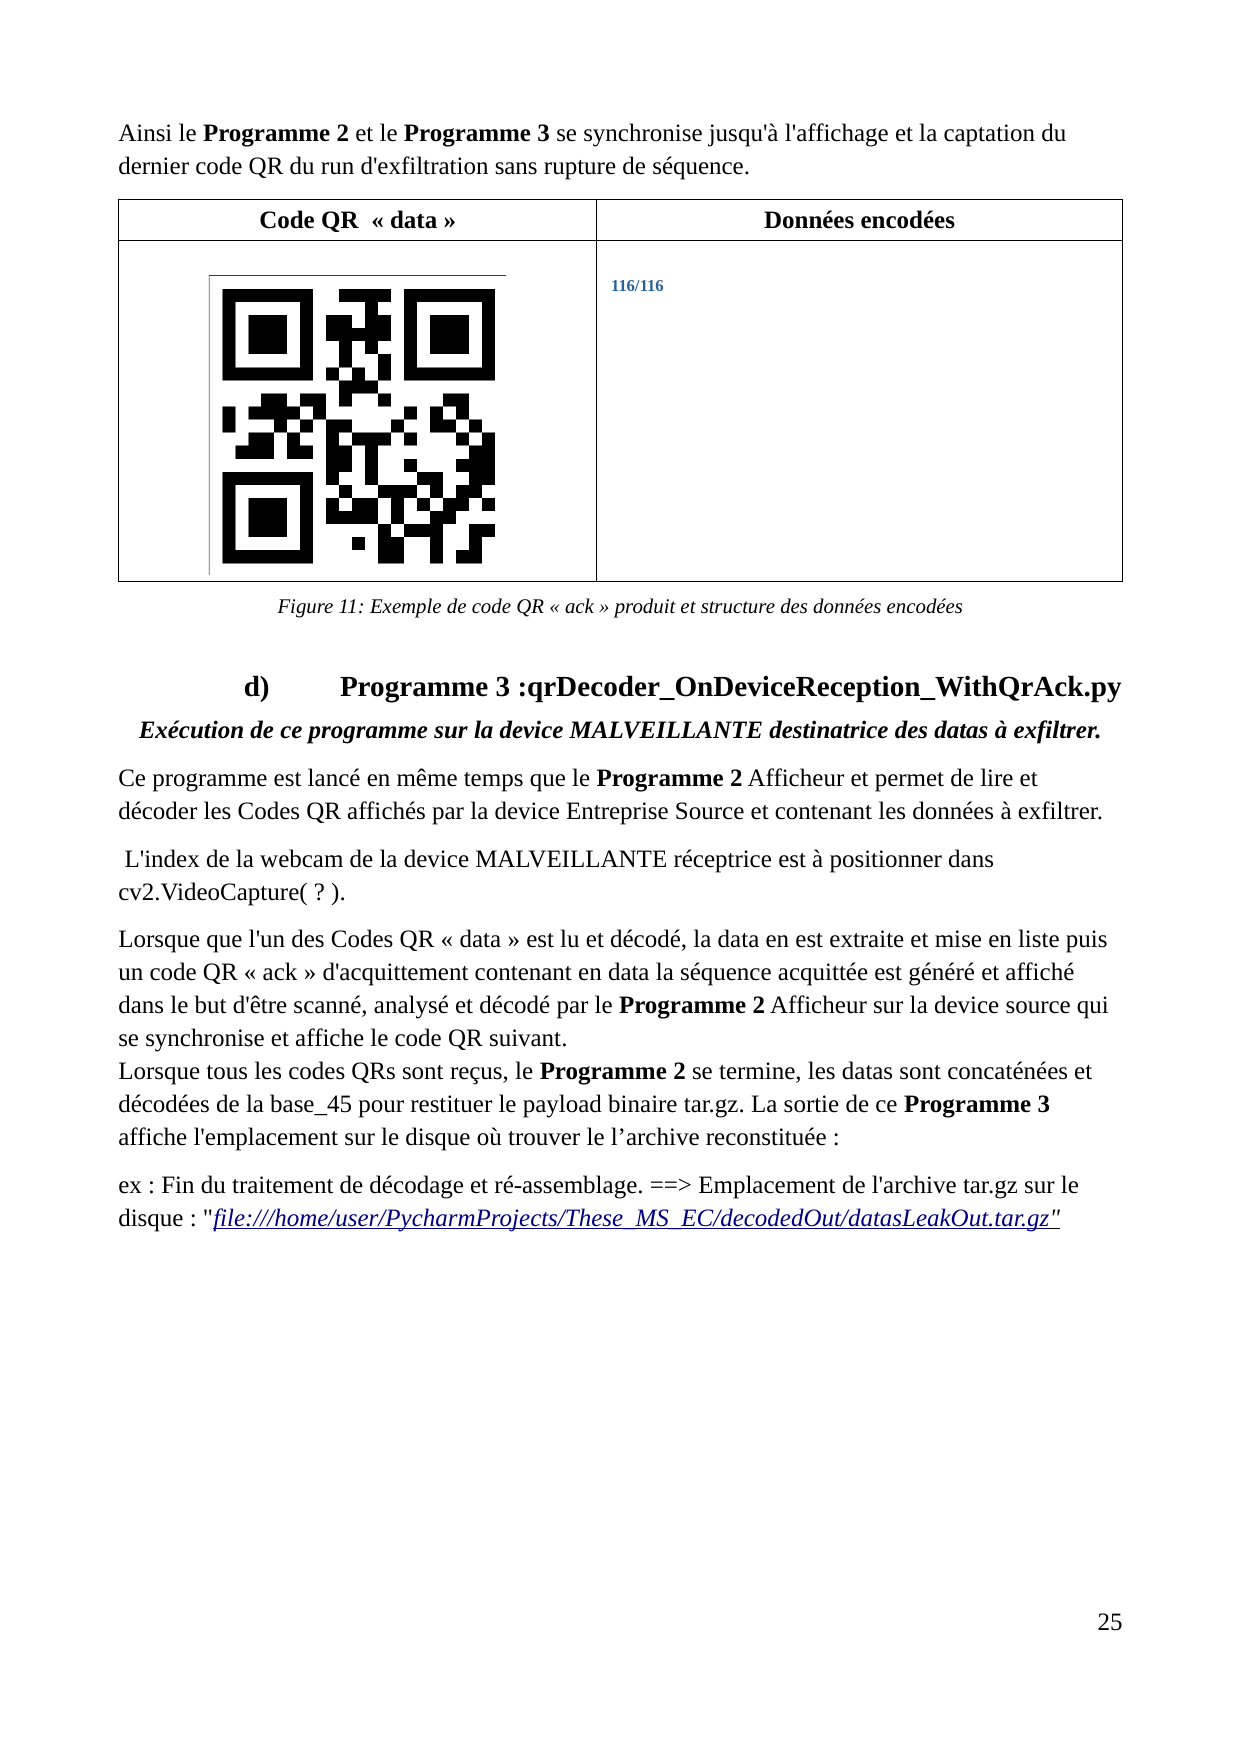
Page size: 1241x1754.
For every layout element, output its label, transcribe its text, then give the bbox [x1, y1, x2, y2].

text L'index de la webcam de la device MALVEILLANTE réceptrice est à positionner dans cv2.VideoCapture( ? ). [118, 844, 1122, 906]
picture [208, 275, 507, 575]
text Figure 11: Exemple de code QR « ack » produit et structure des données encodées [118, 594, 1122, 618]
text Ce programme est lancé en même temps que le Programme 2 Afficheur et permet de lire et décoder les Codes QR affichés par la device Entreprise Source et contenant les données à exfiltrer. [118, 763, 1122, 825]
text ex : Fin du traitement de décodage et ré-assemblage. ==> Emplacement de l'archive tar.gz sur le disque : "file:///home/user/PycharmProjects/These_MS_EC/decodedOut/datasLeakOut.tar.gz" [118, 1170, 1122, 1232]
table_header Données encodées [597, 200, 1122, 240]
subtitle Programme 3 :qrDecoder_OnDeviceReception_WithQrAck.py [118, 669, 1122, 703]
text Exécution de ce programme sur la device MALVEILLANTE destinatrice des datas à exfiltrer. [118, 716, 1122, 744]
table_header Code QR « data » [119, 200, 596, 240]
table_cell 116/116 [597, 241, 1122, 581]
text Lorsque que l'un des Codes QR « data » est lu et décodé, la data en est extraite et mise en liste puis un code QR « ack » d'acquittement contenant en data la séquence acquittée est généré et affiché dans le but d'être scanné, analysé et décodé par le Programme 2 Afficheur sur la device source qui se synchronise et affiche le code QR suivant. Lorsque tous les codes QRs sont reçus, le Programme 2 se termine, les datas sont concaténées et décodées de la base_45 pour restituer le payload binaire tar.gz. La sortie de ce Programme 3 affiche l'emplacement sur le disque où trouver le l’archive reconstituée : [118, 924, 1122, 1151]
text Ainsi le Programme 2 et le Programme 3 se synchronise jusqu'à l'affichage et la captation du dernier code QR du run d'exfiltration sans rupture de séquence. [118, 118, 1122, 180]
table_cell [119, 241, 596, 581]
